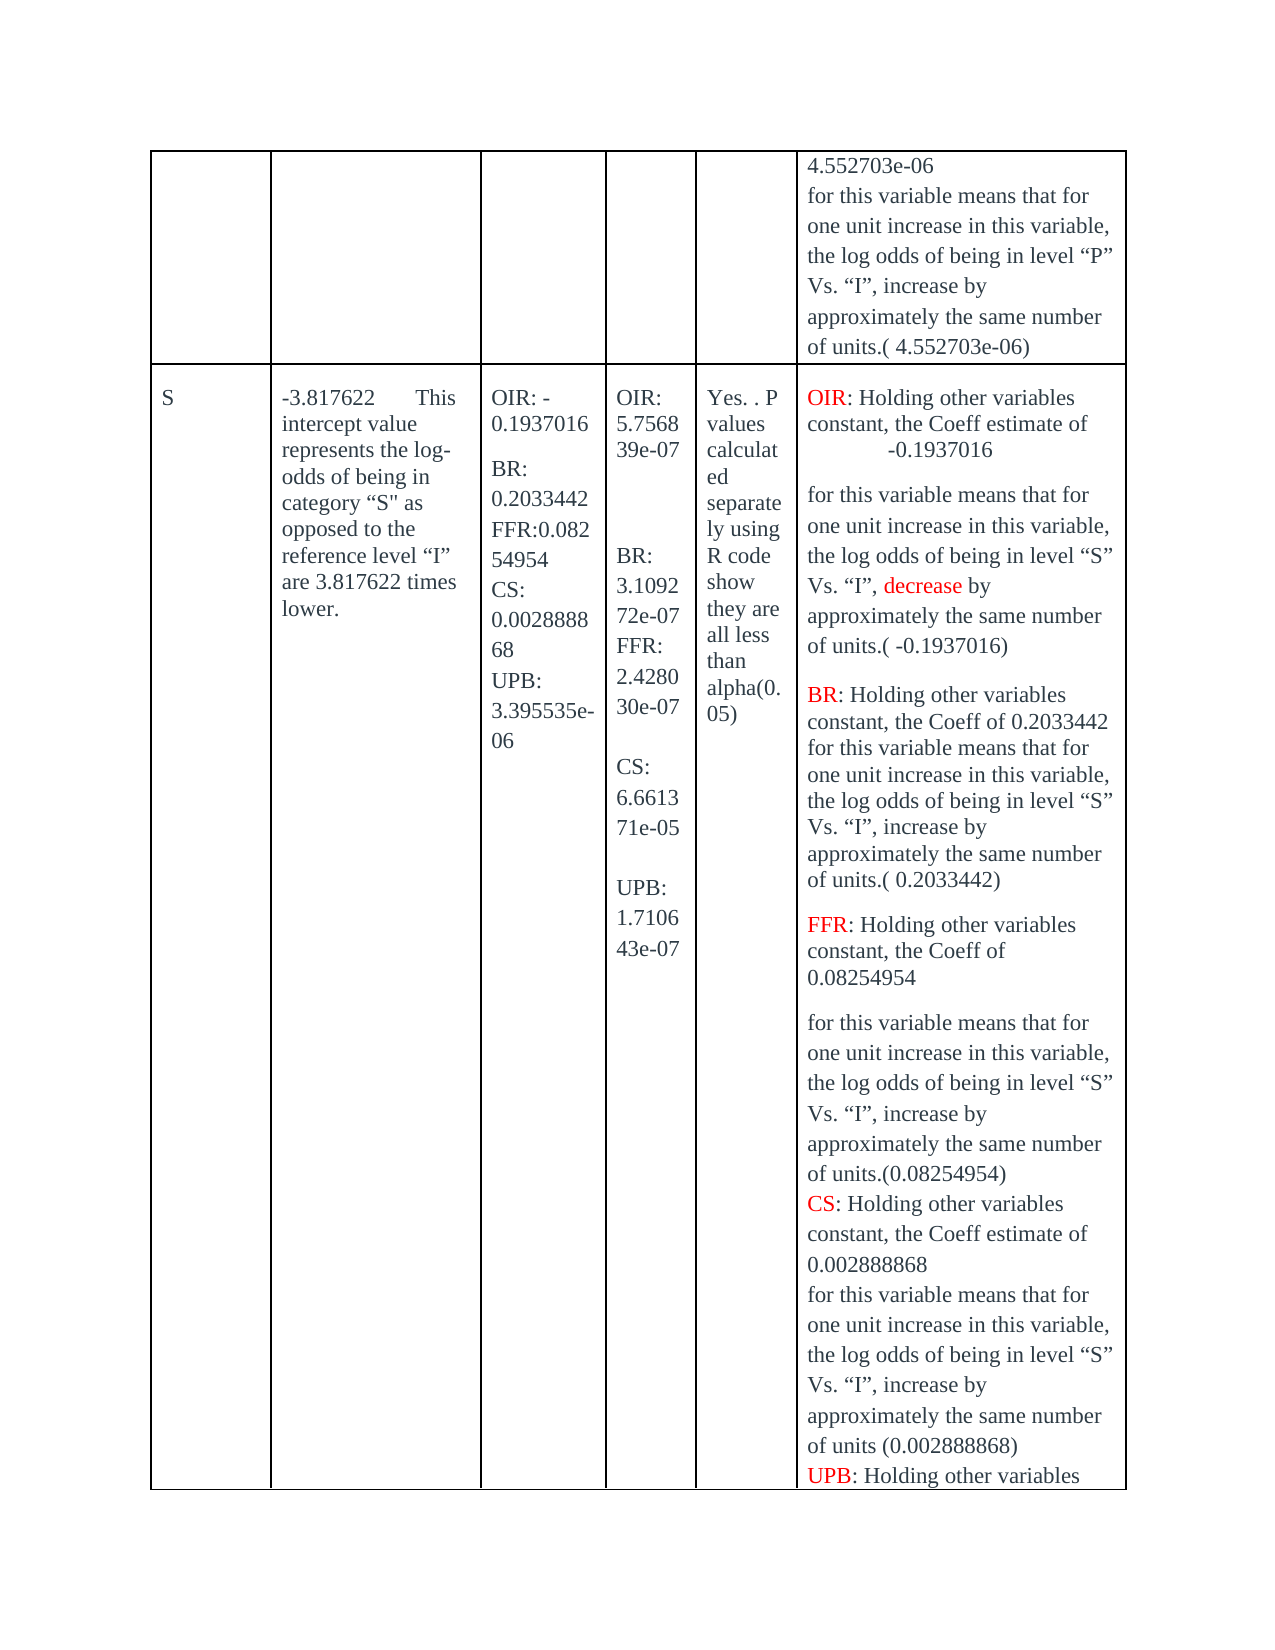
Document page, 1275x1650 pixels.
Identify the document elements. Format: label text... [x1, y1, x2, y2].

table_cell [482, 152, 605, 363]
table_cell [482, 365, 605, 1488]
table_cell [798, 365, 1125, 1488]
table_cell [607, 365, 695, 1488]
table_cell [697, 365, 796, 1488]
table_cell S [152, 365, 270, 1488]
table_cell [798, 152, 1125, 363]
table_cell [697, 152, 796, 363]
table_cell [272, 152, 480, 363]
table_cell P [152, 152, 270, 363]
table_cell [272, 365, 480, 1488]
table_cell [607, 152, 695, 363]
